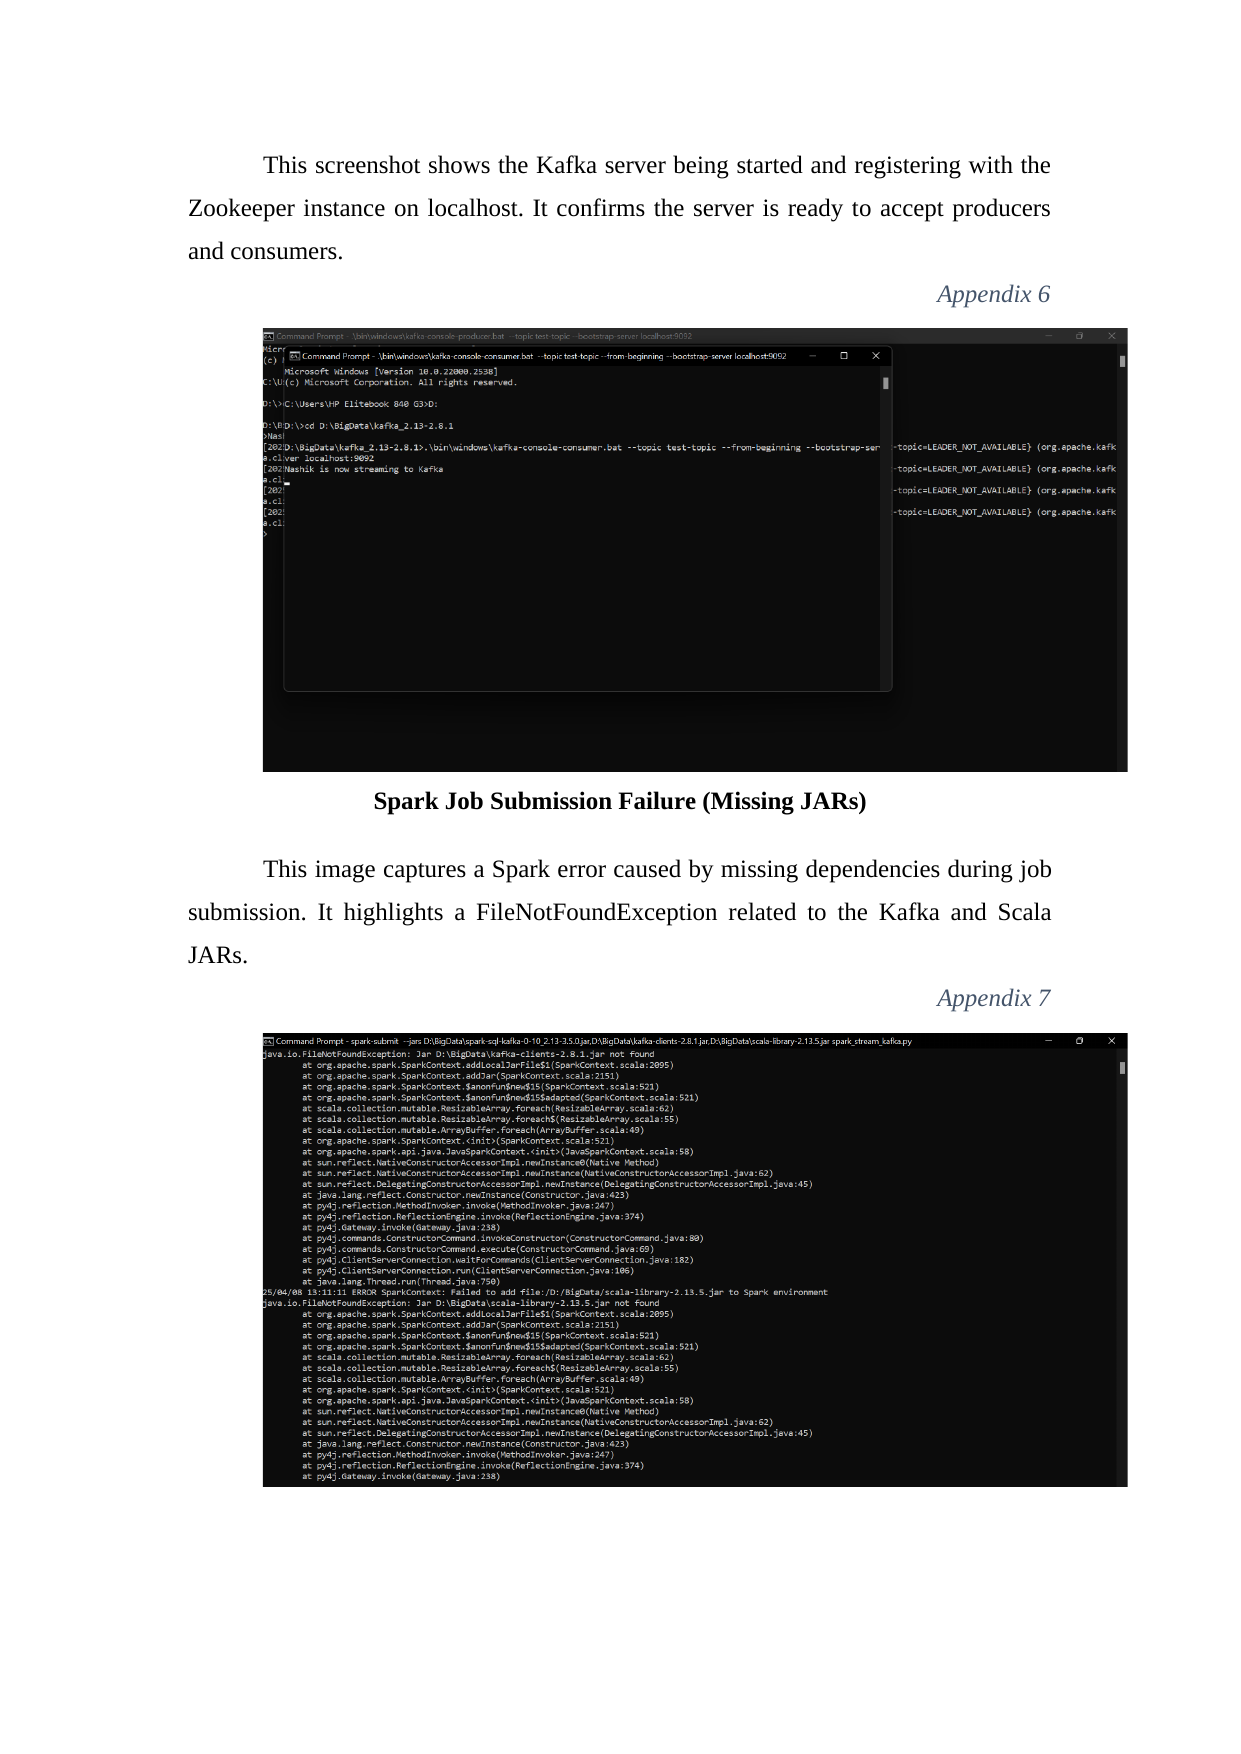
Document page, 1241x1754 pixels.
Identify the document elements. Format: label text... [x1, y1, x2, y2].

text Appendix 6 [188, 279, 1052, 308]
text Spark Job Submission Failure (Missing JARs) [188, 786, 1052, 815]
text This screenshot shows the Kafka server being started and registering with the Zookeeper instance on localhost. It confirms the server is ready to accept producers and consumers. [188, 150, 1052, 265]
picture [262, 328, 1128, 772]
text Appendix 7 [188, 983, 1052, 1012]
text This image captures a Spark error caused by missing dependencies during job submission. It highlights a FileNotFoundException related to the Kafka and Scala JARs. [188, 854, 1052, 969]
picture [262, 1033, 1128, 1487]
